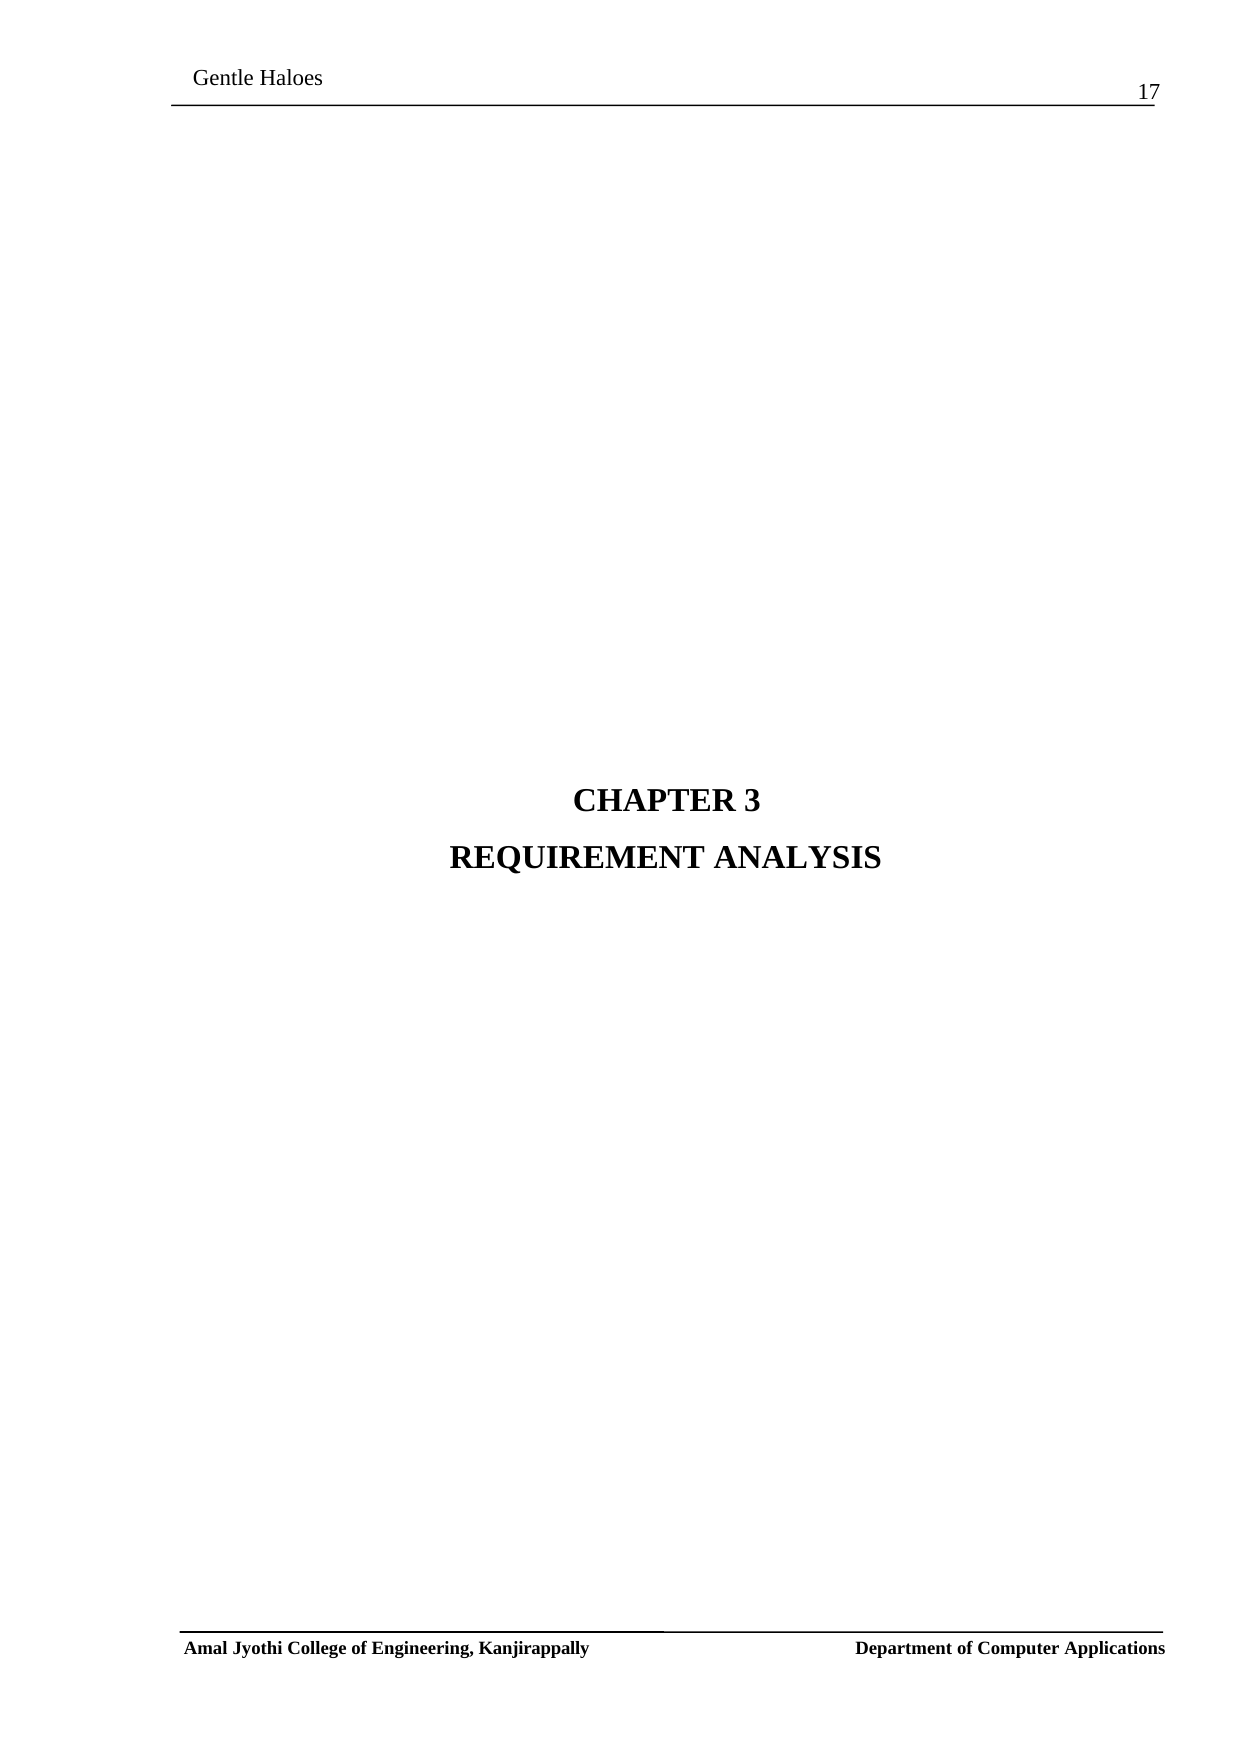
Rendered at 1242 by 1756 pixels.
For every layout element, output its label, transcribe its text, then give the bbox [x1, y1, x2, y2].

subtitle CHAPTER 3 [178, 780, 1155, 818]
subtitle REQUIREMENT ANALYSIS [178, 838, 1153, 876]
